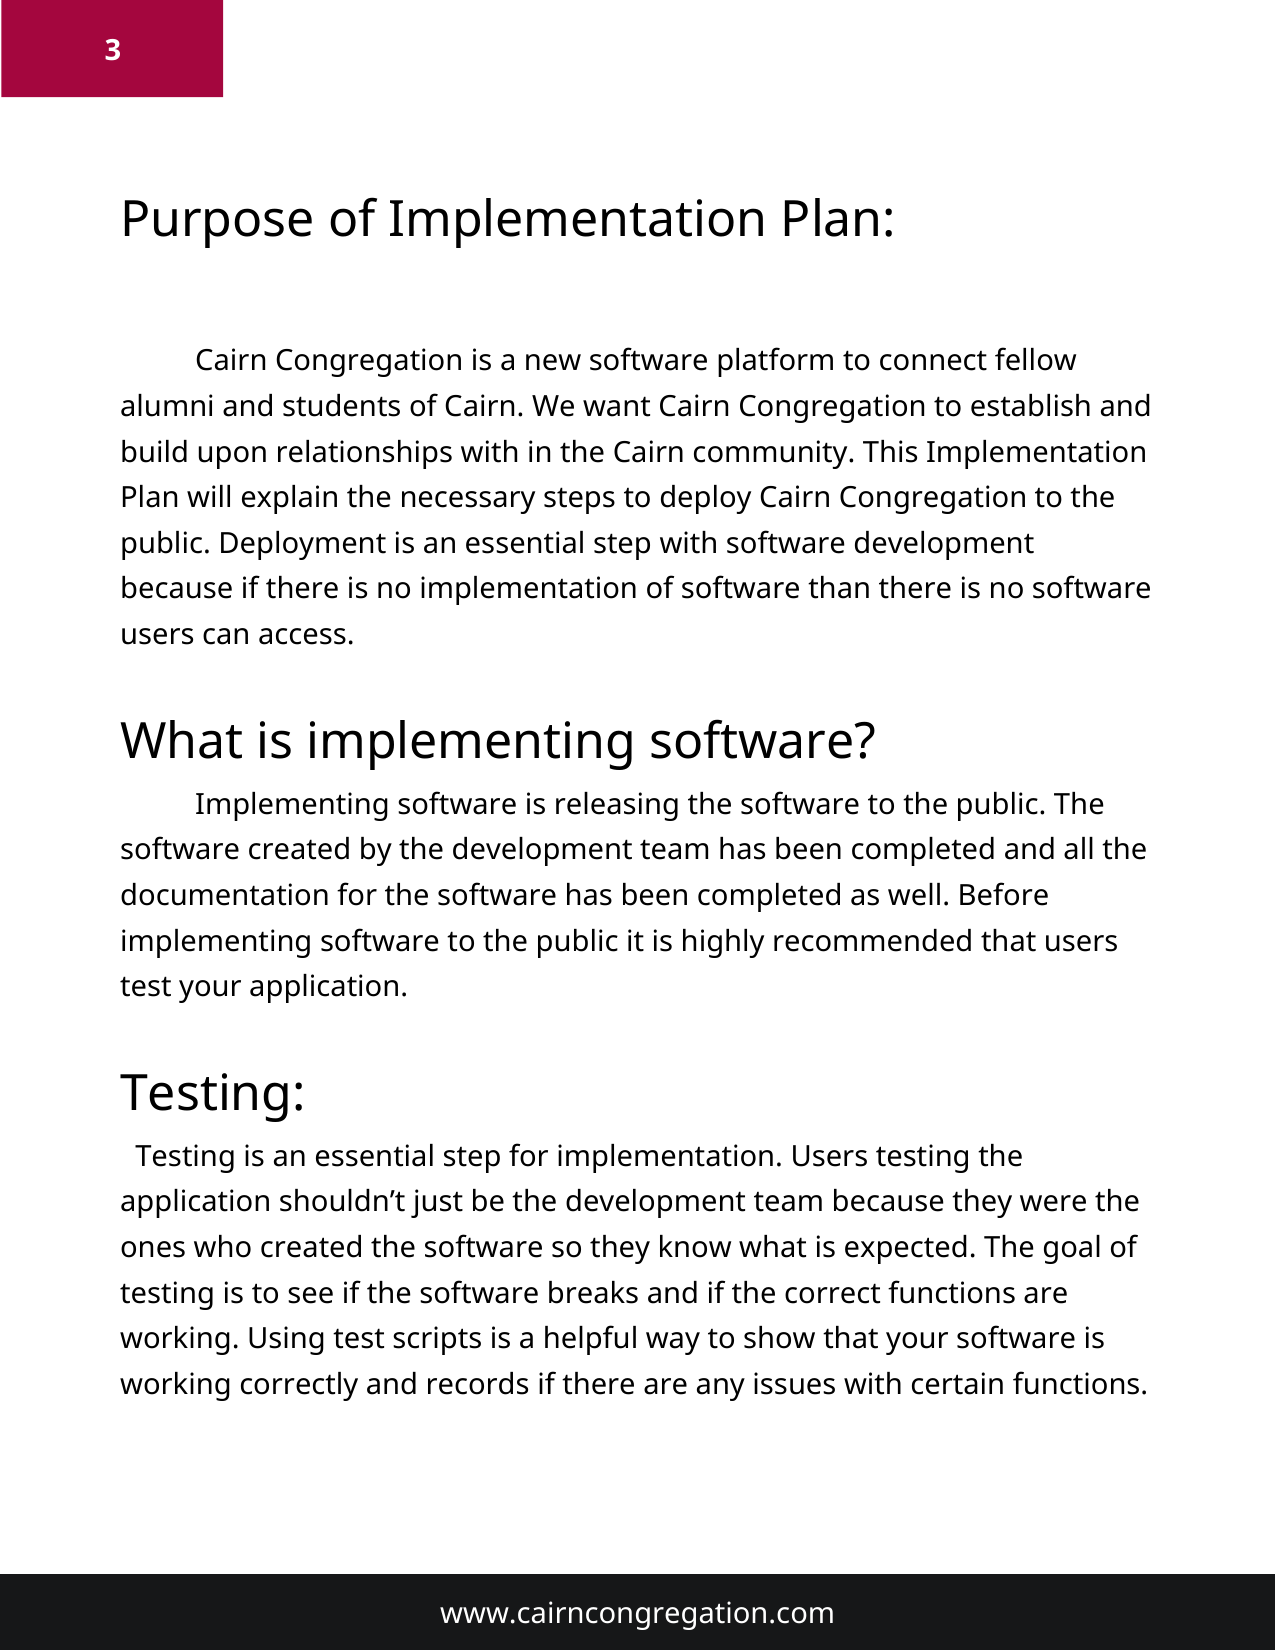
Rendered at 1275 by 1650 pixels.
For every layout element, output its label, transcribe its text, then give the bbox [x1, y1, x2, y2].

text Purpose of Implementation Plan: [120, 183, 1155, 251]
text Testing: [120, 1057, 1155, 1125]
text What is implementing software? [120, 704, 1155, 773]
text Implementing software is releasing the software to the public. The software created by the development team has been completed and all the documentation for the software has been completed as well. Before implementing software to the public it is highly recommended that users test your application. [120, 783, 1155, 1005]
text Cairn Congregation is a new software platform to connect fellow alumni and students of Cairn. We want Cairn Congregation to establish and build upon relationships with in the Cairn community. This Implementation Plan will explain the necessary steps to deploy Cairn Congregation to the public. Deployment is an essential step with software development because if there is no implementation of software than there is no software users can access. [120, 339, 1155, 653]
text Testing is an essential step for implementation. Users testing the application shouldn’t just be the development team because they were the ones who created the software so they know what is expected. The goal of testing is to see if the software breaks and if the correct functions are working. Using test scripts is a helpful way to show that your software is working correctly and records if there are any issues with certain functions. [120, 1135, 1155, 1403]
